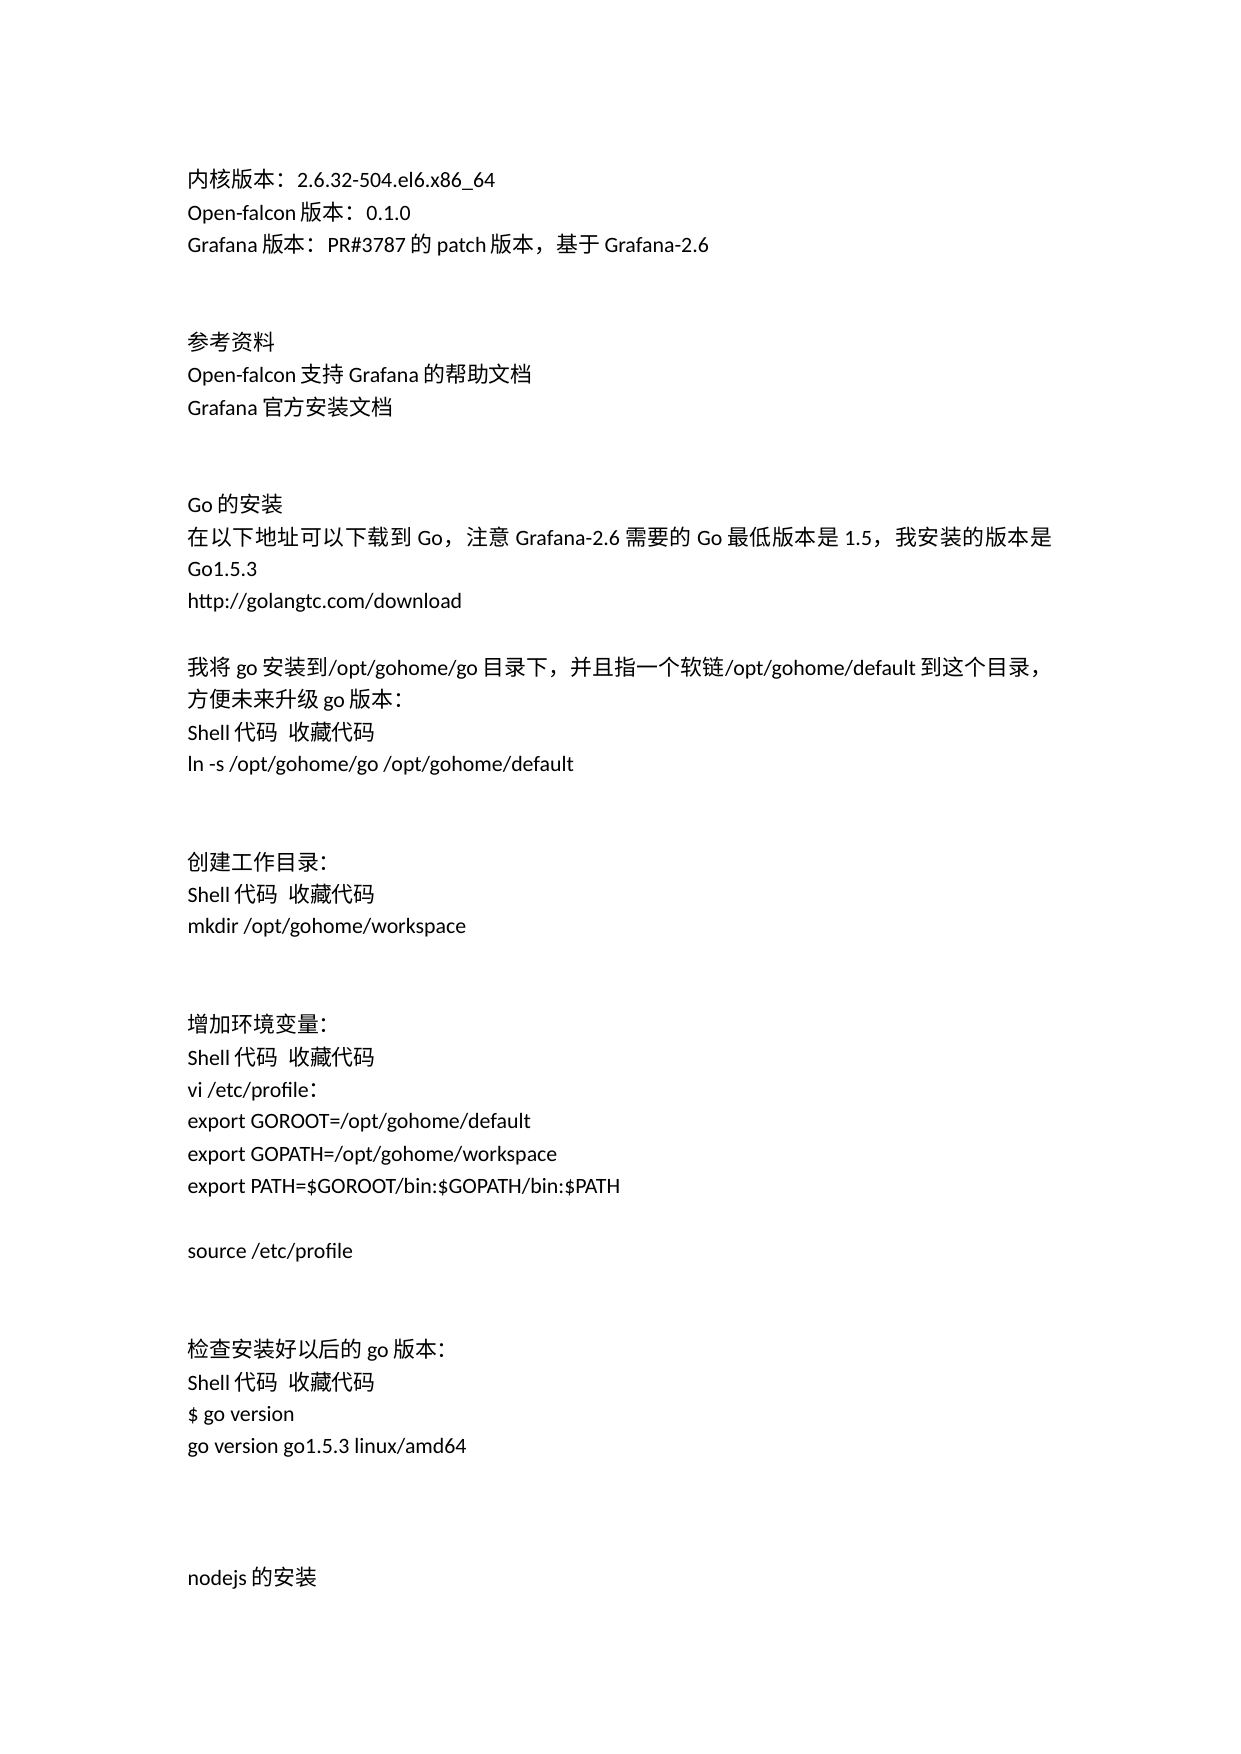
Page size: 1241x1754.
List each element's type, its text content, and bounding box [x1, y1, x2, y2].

text go version go1.5.3 linux/amd64 [187, 1429, 1053, 1462]
text export PATH=$GOROOT/bin:$GOPATH/bin:$PATH [187, 1169, 1053, 1202]
text Shell代码 收藏代码 [187, 1039, 1053, 1072]
text Grafana版本：PR#3787的patch版本，基于Grafana-2.6 [187, 227, 1053, 259]
text 内核版本：2.6.32-504.el6.x86_64 [187, 162, 1053, 194]
text Open-falcon版本：0.1.0 [187, 194, 1053, 227]
text Shell代码 收藏代码 [187, 877, 1053, 909]
text nodejs的安装 [187, 1559, 1053, 1592]
text 创建工作目录： [187, 844, 1053, 877]
text source /etc/profile [187, 1234, 1053, 1267]
text http://golangtc.com/download [187, 584, 1053, 617]
text 在以下地址可以下载到Go，注意Grafana-2.6需要的Go最低版本是1.5，我安装的版本是Go1.5.3 [187, 519, 1053, 584]
text Open-falcon支持Grafana的帮助文档 [187, 357, 1053, 389]
text 我将go安装到/opt/gohome/go目录下，并且指一个软链/opt/gohome/default到这个目录，方便未来升级go版本： [187, 649, 1053, 714]
text vi /etc/profile： [187, 1072, 1053, 1104]
text 参考资料 [187, 324, 1053, 357]
text export GOPATH=/opt/gohome/workspace [187, 1137, 1053, 1169]
text Shell代码 收藏代码 [187, 714, 1053, 747]
text export GOROOT=/opt/gohome/default [187, 1104, 1053, 1137]
text 增加环境变量： [187, 1007, 1053, 1039]
text mkdir /opt/gohome/workspace [187, 909, 1053, 942]
text Grafana官方安装文档 [187, 389, 1053, 422]
text 检查安装好以后的go版本： [187, 1332, 1053, 1364]
text $ go version [187, 1397, 1053, 1429]
text Go的安装 [187, 487, 1053, 519]
text ln -s /opt/gohome/go /opt/gohome/default [187, 747, 1053, 779]
text Shell代码 收藏代码 [187, 1364, 1053, 1397]
